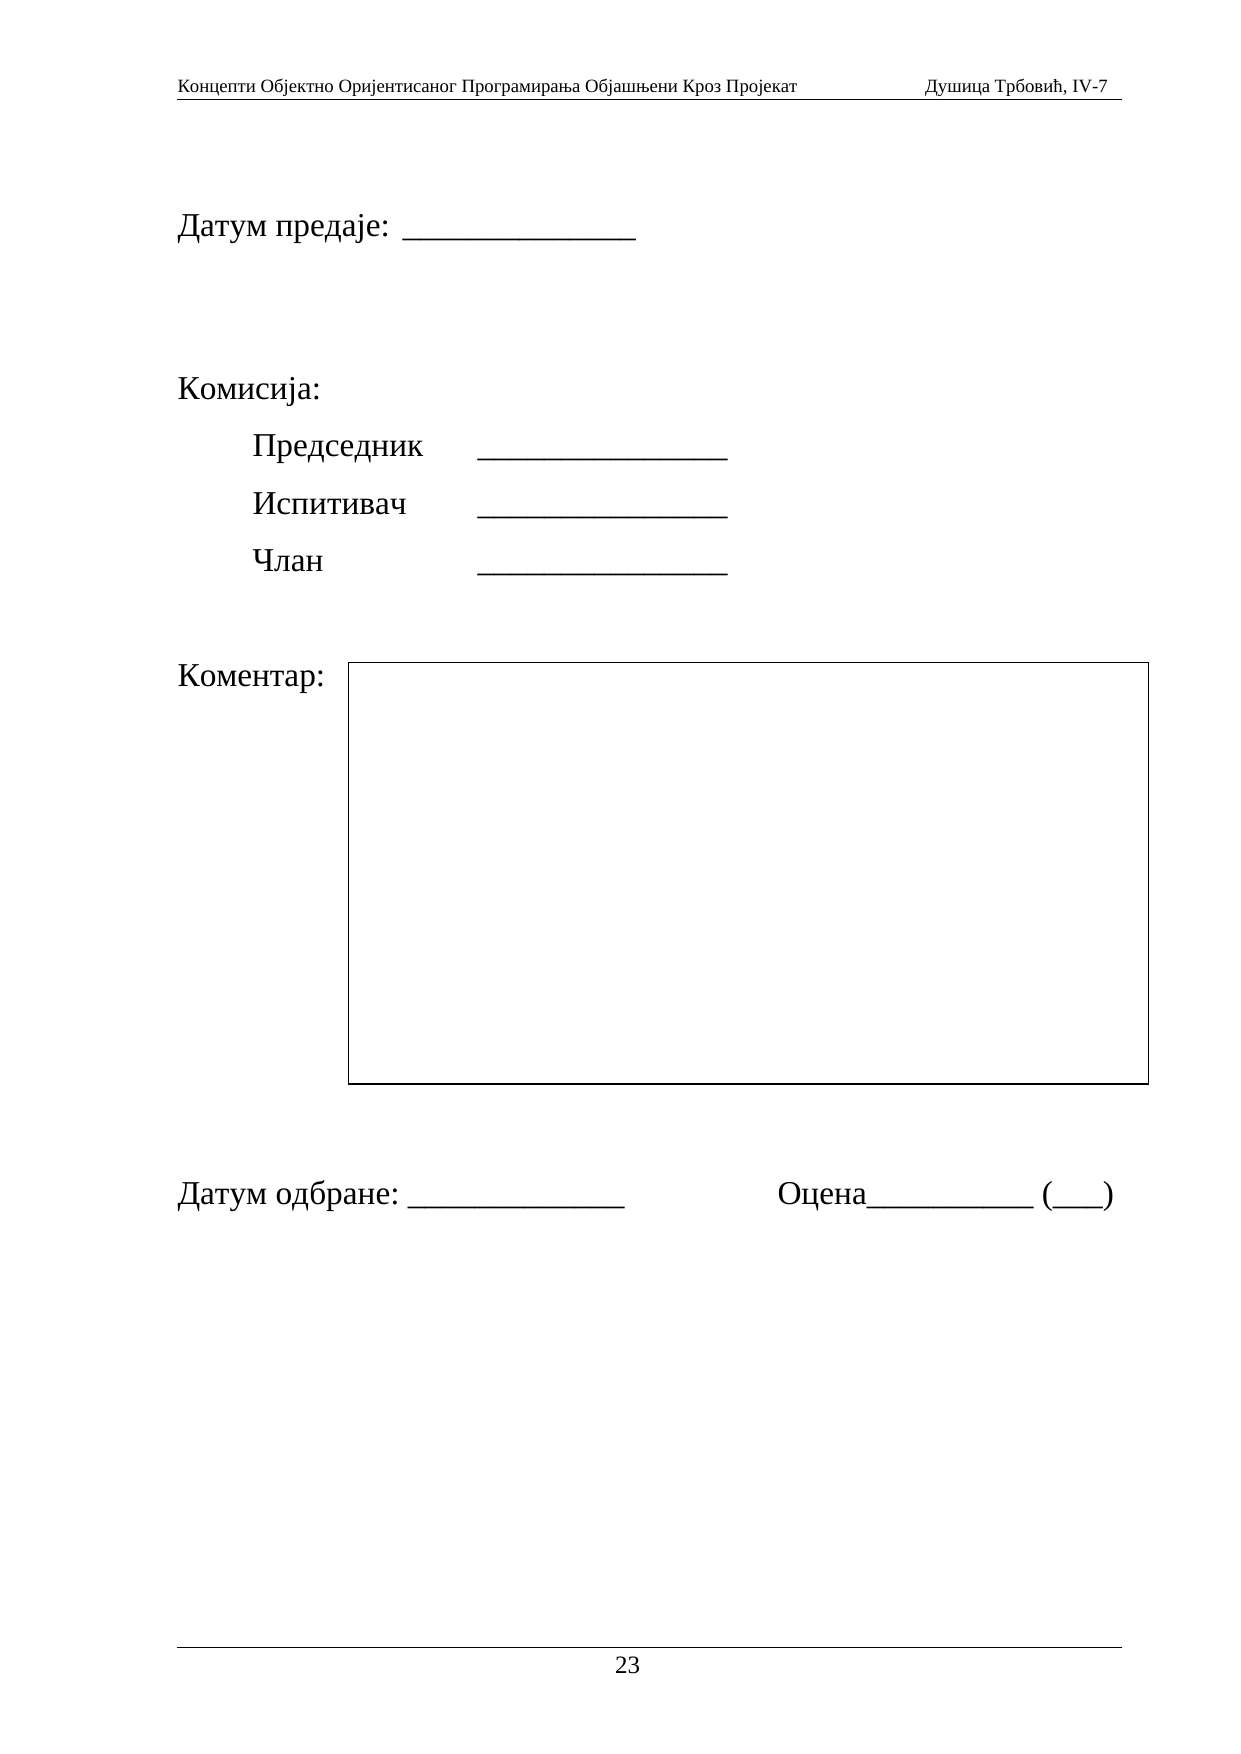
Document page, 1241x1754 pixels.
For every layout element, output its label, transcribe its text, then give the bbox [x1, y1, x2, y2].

text Комисија: [177, 368, 1122, 406]
text Члан _______________ [252, 541, 1122, 579]
text Датум предаје: ______________ [177, 205, 1122, 243]
text Председник _______________ [252, 426, 1122, 464]
text Испитивач _______________ [252, 483, 1122, 521]
text Датум одбране: _____________ Оцена__________ (___) [177, 1173, 1122, 1211]
text Коментар: [177, 656, 1122, 694]
